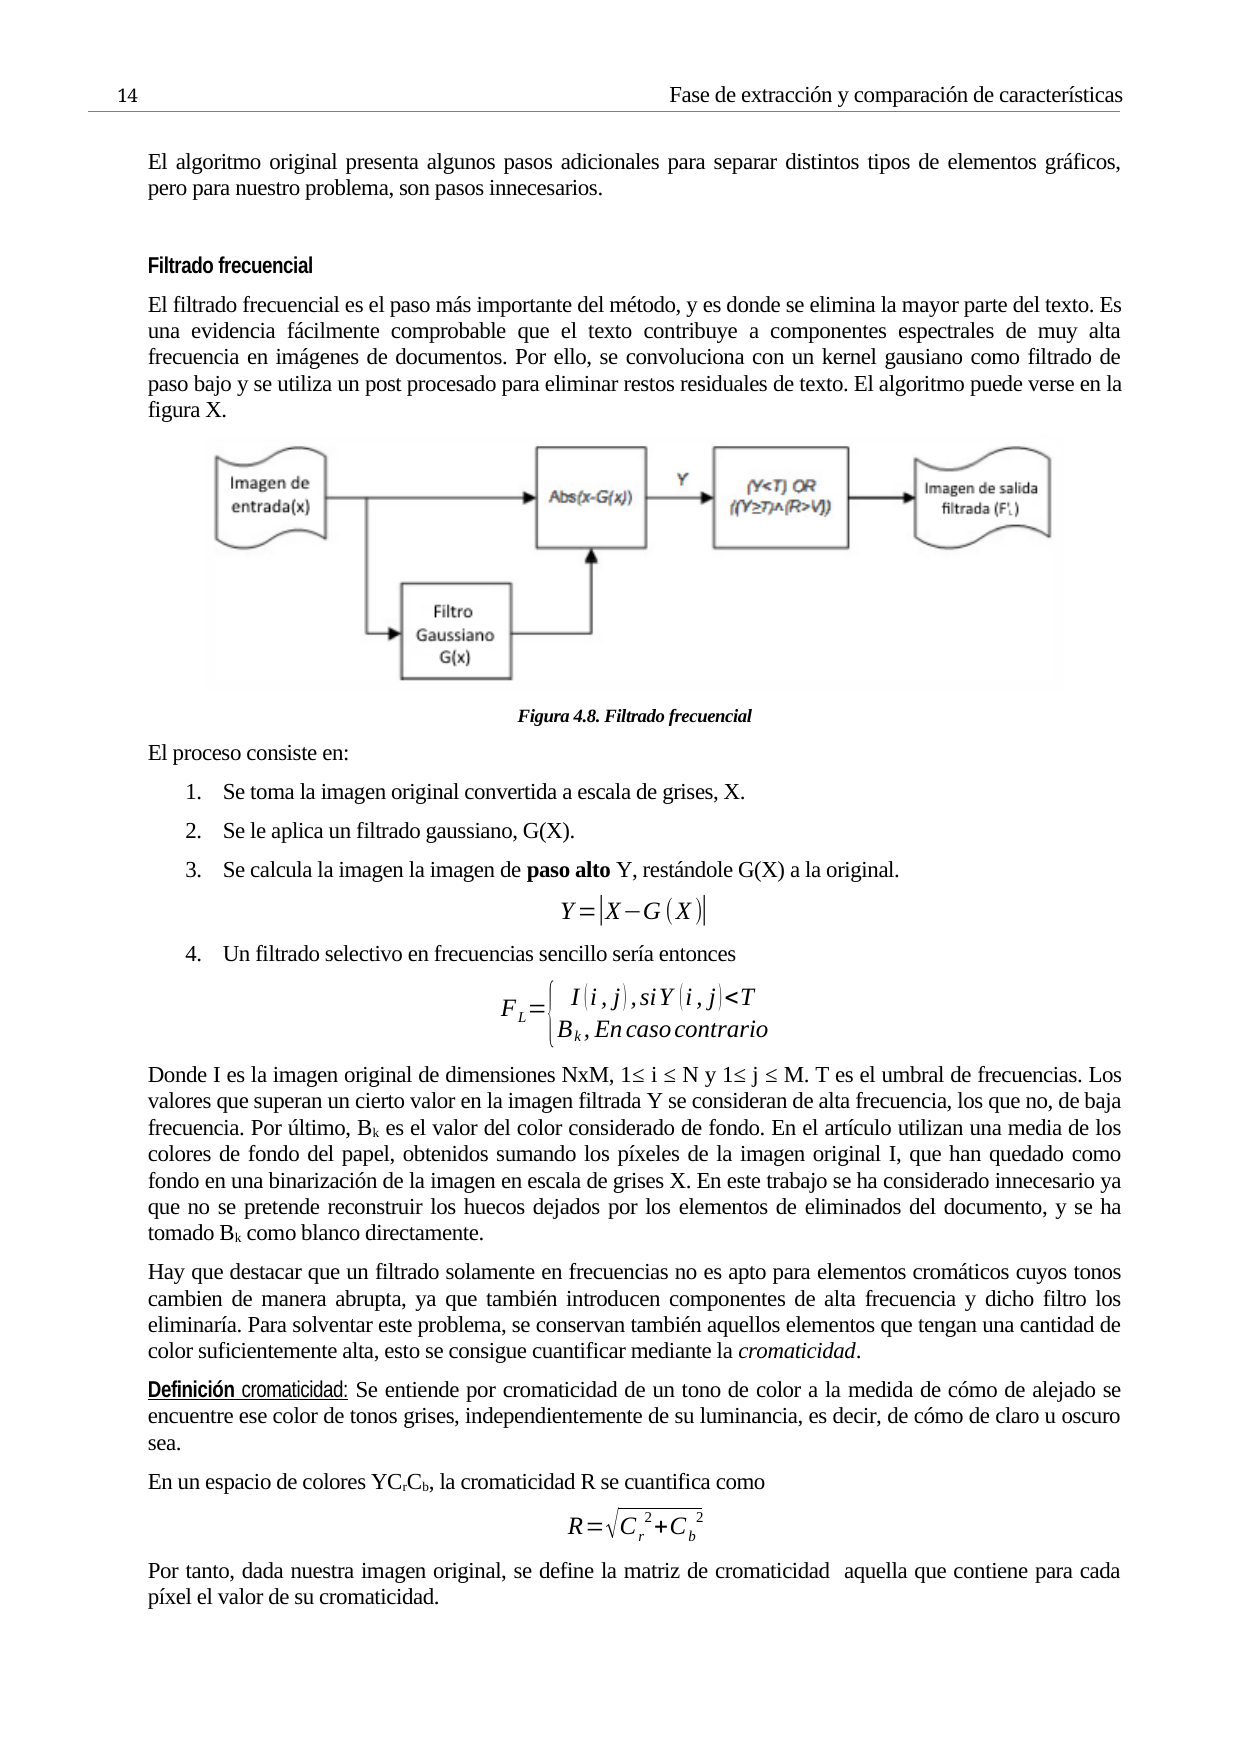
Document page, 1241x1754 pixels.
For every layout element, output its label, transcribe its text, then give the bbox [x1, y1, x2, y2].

picture [206, 435, 1064, 693]
text Definición cromaticidad: Se entiende por cromaticidad de un tono de color a la medida de cómo de alejado se encuentre ese color de tonos grises, independientemente de su luminancia, es decir, de cómo de claro u oscuro sea. [148, 1376, 1122, 1455]
list Se le aplica un filtrado gaussiano, G(X). [185, 817, 1122, 843]
text Por tanto, dada nuestra imagen original, se define la matriz de cromaticidad aquella que contiene para cada píxel el valor de su cromaticidad. [148, 1557, 1122, 1609]
list Se calcula la imagen la imagen de paso alto Y, restándole G(X) a la original. [185, 856, 1122, 882]
text Hay que destacar que un filtrado solamente en frecuencias no es apto para elementos cromáticos cuyos tonos cambien de manera abrupta, ya que también introducen componentes de alta frecuencia y dicho filtro los eliminaría. Para solventar este problema, se conservan también aquellos elementos que tengan una cantidad de color suficientemente alta, esto se consigue cuantificar mediante la cromaticidad. [148, 1258, 1122, 1364]
text Filtrado frecuencial [148, 252, 1122, 278]
list Un filtrado selectivo en frecuencias sencillo sería entonces [185, 940, 1122, 967]
text El proceso consiste en: [148, 739, 1122, 766]
text Donde I es la imagen original de dimensiones NxM, 1≤ i ≤ N y 1≤ j ≤ M. T es el umbral de frecuencias. Los valores que superan un cierto valor en la imagen filtrada Y se consideran de alta frecuencia, los que no, de baja frecuencia. Por último, Bk es el valor del color considerado de fondo. En el artículo utilizan una media de los colores de fondo del papel, obtenidos sumando los píxeles de la imagen original I, que han quedado como fondo en una binarización de la imagen en escala de grises X. En este trabajo se ha considerado innecesario ya que no se pretende reconstruir los huecos dejados por los elementos de eliminados del documento, y se ha tomado Bk como blanco directamente. [148, 1061, 1122, 1246]
text El filtrado frecuencial es el paso más importante del método, y es donde se elimina la mayor parte del texto. Es una evidencia fácilmente comprobable que el texto contribuye a componentes espectrales de muy alta frecuencia en imágenes de documentos. Por ello, se convoluciona con un kernel gausiano como filtrado de paso bajo y se utiliza un post procesado para eliminar restos residuales de texto. El algoritmo puede verse en la figura X. [148, 291, 1122, 422]
text Figura 4.8. Filtrado frecuencial [148, 705, 1122, 727]
text El algoritmo original presenta algunos pasos adicionales para separar distintos tipos de elementos gráficos, pero para nuestro problema, son pasos innecesarios. [148, 148, 1122, 200]
text En un espacio de colores YCrCb, la cromaticidad R se cuantifica como [148, 1468, 1122, 1494]
list Se toma la imagen original convertida a escala de grises, X. [185, 778, 1122, 804]
